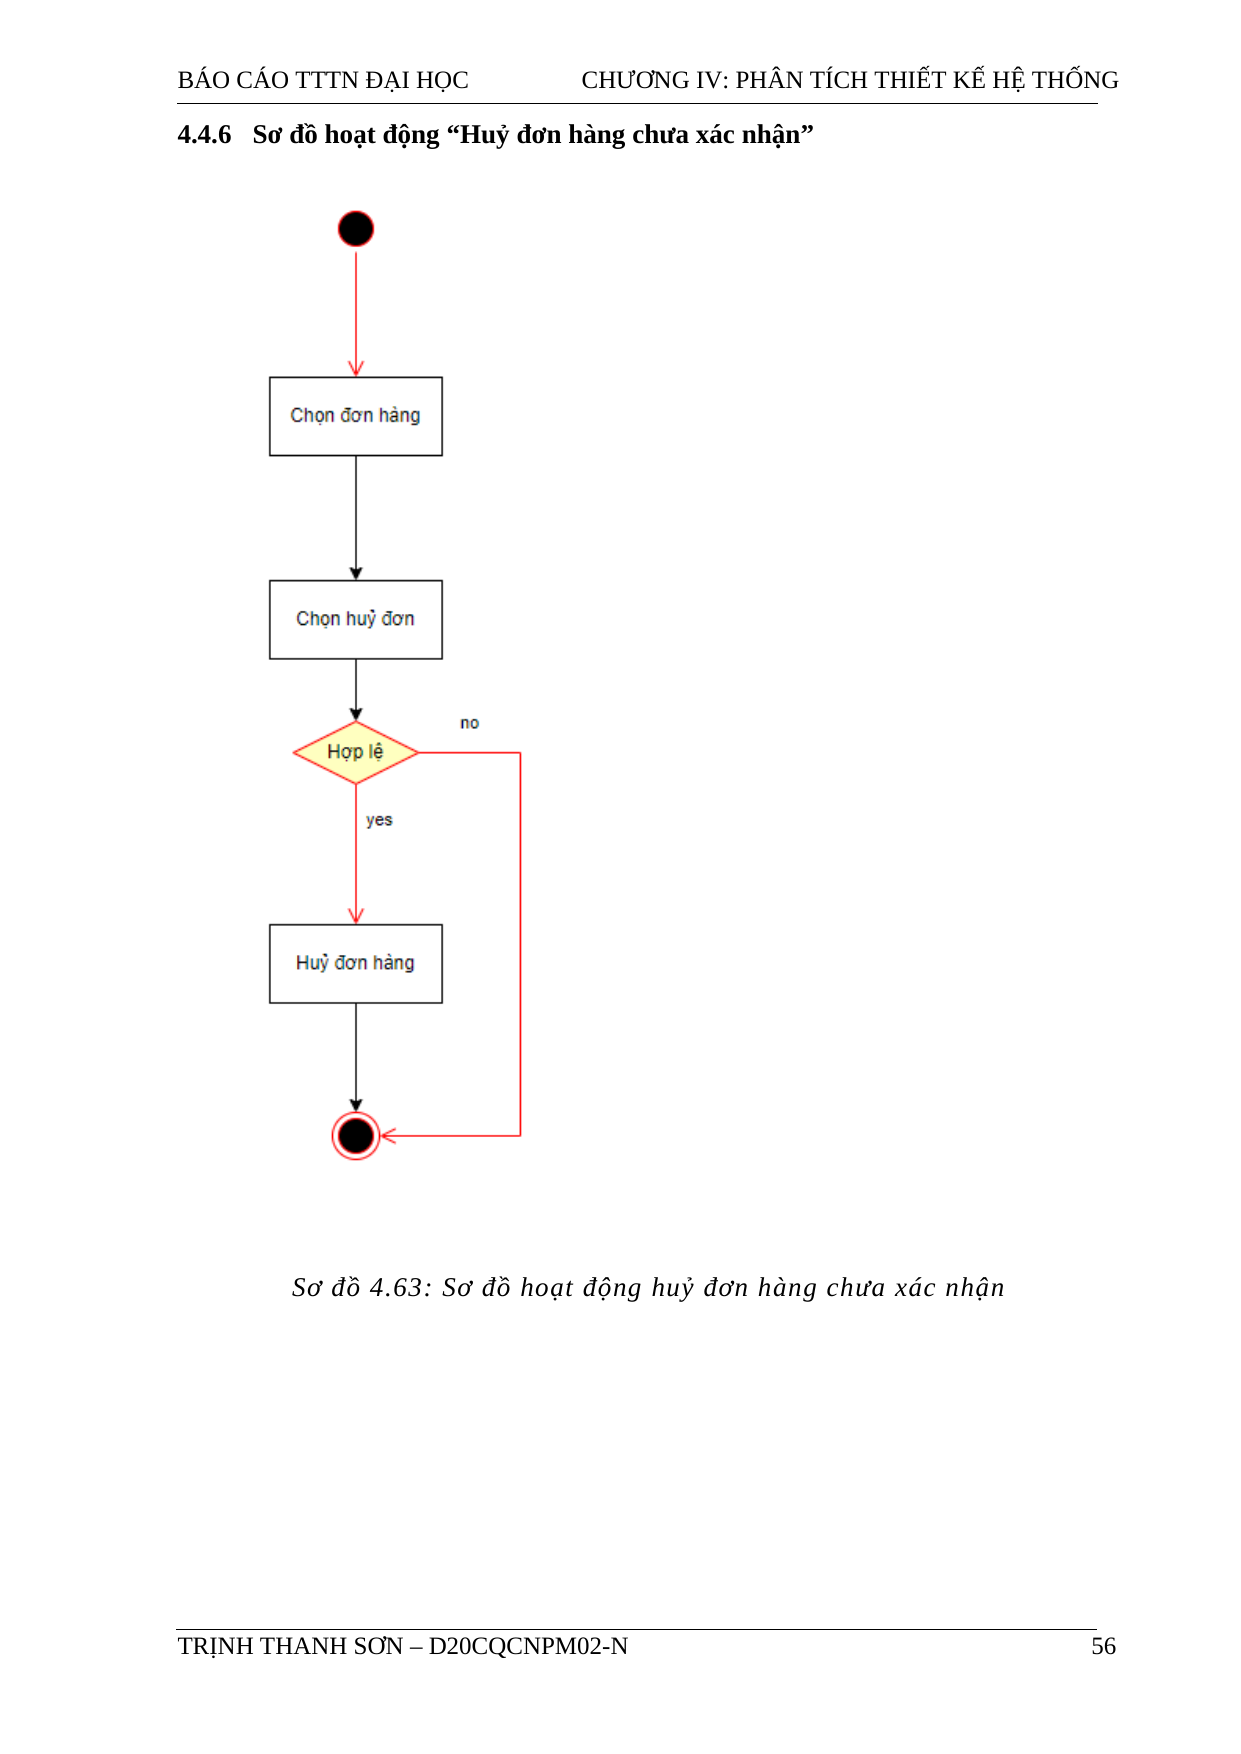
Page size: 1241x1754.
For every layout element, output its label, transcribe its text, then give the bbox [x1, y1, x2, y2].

picture [177, 161, 617, 1259]
subtitle Sơ đồ 4.63: Sơ đồ hoạt động huỷ đơn hàng chưa xác nhận [177, 1271, 1122, 1302]
subtitle Sơ đồ hoạt động “Huỷ đơn hàng chưa xác nhận” [177, 118, 1122, 149]
